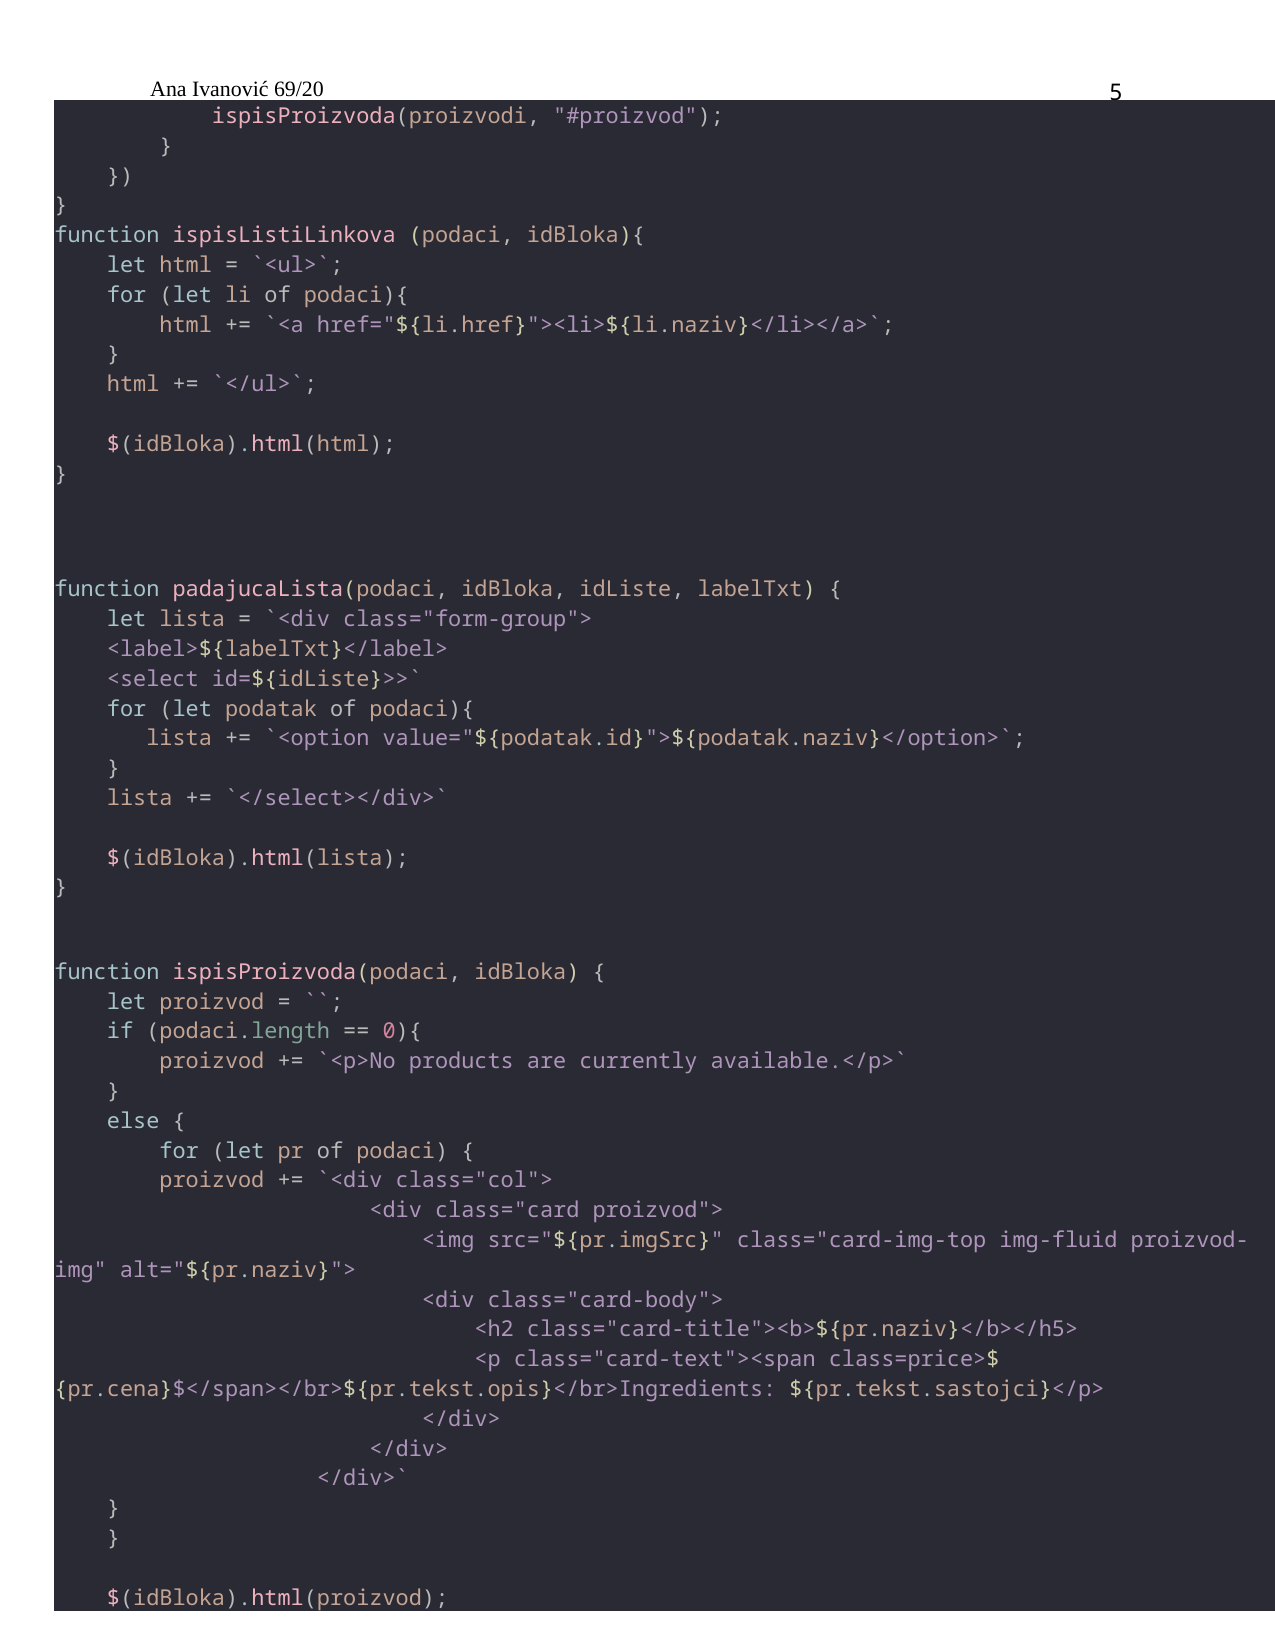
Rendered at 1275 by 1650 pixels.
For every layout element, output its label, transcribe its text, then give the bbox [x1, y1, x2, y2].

text function ispisProizvoda(podaci, idBloka) { [54, 956, 1275, 986]
text $(idBloka).html(proizvod); [54, 1581, 1275, 1611]
text lista += `<option value="${podatak.id}">${podatak.naziv}</option>`; [54, 722, 1275, 752]
text <div class="card proizvod"> [54, 1194, 1275, 1224]
text <label>${labelTxt}</label> [54, 633, 1275, 663]
text </div> [54, 1432, 1275, 1462]
text } [54, 189, 1275, 219]
text for (let li of podaci){ [54, 279, 1275, 308]
text for (let pr of podaci) { [54, 1134, 1275, 1164]
text let proizvod = ``; [54, 986, 1275, 1015]
text proizvod += `<p>No products are currently available.</p>` [54, 1045, 1275, 1075]
text </div> [54, 1403, 1275, 1432]
text <select id=${idListe}>>` [54, 663, 1275, 692]
text $(idBloka).html(lista); [54, 841, 1275, 871]
text }) [54, 159, 1275, 189]
text } [54, 1492, 1275, 1522]
text function padajucaLista(podaci, idBloka, idListe, labelTxt) { [54, 573, 1275, 603]
text } [54, 752, 1275, 782]
text </div>` [54, 1462, 1275, 1492]
text html += `<a href="${li.href}"><li>${li.naziv}</li></a>`; [54, 308, 1275, 338]
text html += `</ul>`; [54, 368, 1275, 398]
text } [54, 871, 1275, 901]
text let lista = `<div class="form-group"> [54, 603, 1275, 633]
text let html = `<ul>`; [54, 249, 1275, 279]
text <img src="${pr.imgSrc}" class="card-img-top img-fluid proizvod-img" alt="${pr.naziv}"> [54, 1224, 1275, 1283]
text proizvod += `<div class="col"> [54, 1164, 1275, 1194]
text } [54, 130, 1275, 159]
text } [54, 1075, 1275, 1105]
text <div class="card-body"> [54, 1283, 1275, 1313]
text <p class="card-text"><span class=price>${pr.cena}$</span></br>${pr.tekst.opis}</br>Ingredients: ${pr.tekst.sastojci}</p> [54, 1343, 1275, 1403]
text if (podaci.length == 0){ [54, 1015, 1275, 1045]
text } [54, 338, 1275, 368]
text } [54, 1522, 1275, 1552]
text <h2 class="card-title"><b>${pr.naziv}</b></h5> [54, 1313, 1275, 1343]
text for (let podatak of podaci){ [54, 692, 1275, 722]
text lista += `</select></div>` [54, 782, 1275, 812]
text $(idBloka).html(html); [54, 428, 1275, 457]
text } [54, 457, 1275, 487]
text function ispisListiLinkova (podaci, idBloka){ [54, 219, 1275, 249]
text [54, 100, 1275, 130]
text else { [54, 1105, 1275, 1134]
